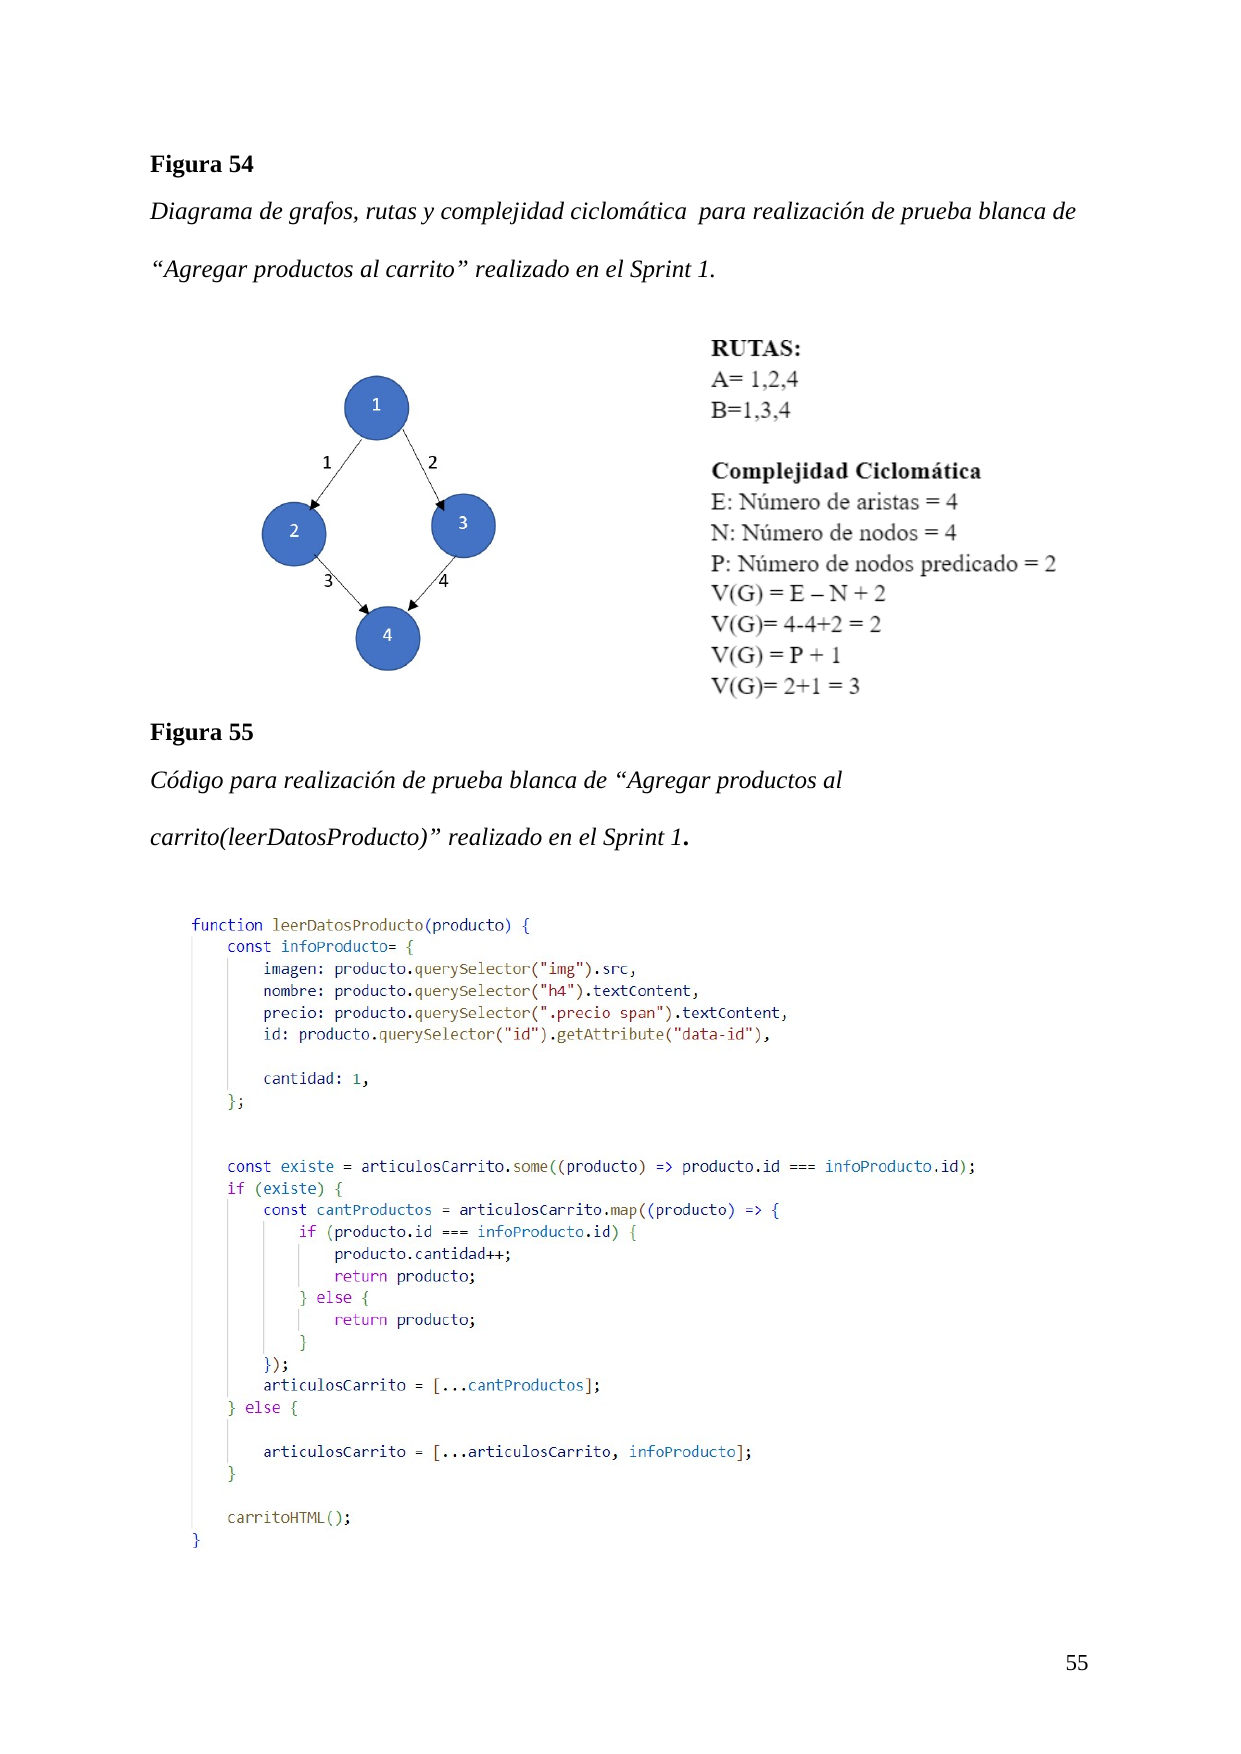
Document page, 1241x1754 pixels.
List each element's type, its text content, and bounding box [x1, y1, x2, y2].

text Diagrama de grafos, rutas y complejidad ciclomática para realización de prueba blanca de “Agregar productos al carrito” realizado en el Sprint 1. [150, 196, 1146, 282]
picture [710, 340, 1057, 699]
text Código para realización de prueba blanca de “Agregar productos al carrito(leerDatosProducto)” realizado en el Sprint 1. [150, 765, 843, 851]
picture [261, 375, 496, 671]
subtitle Figura 54 [150, 149, 1146, 177]
picture [191, 918, 974, 1548]
